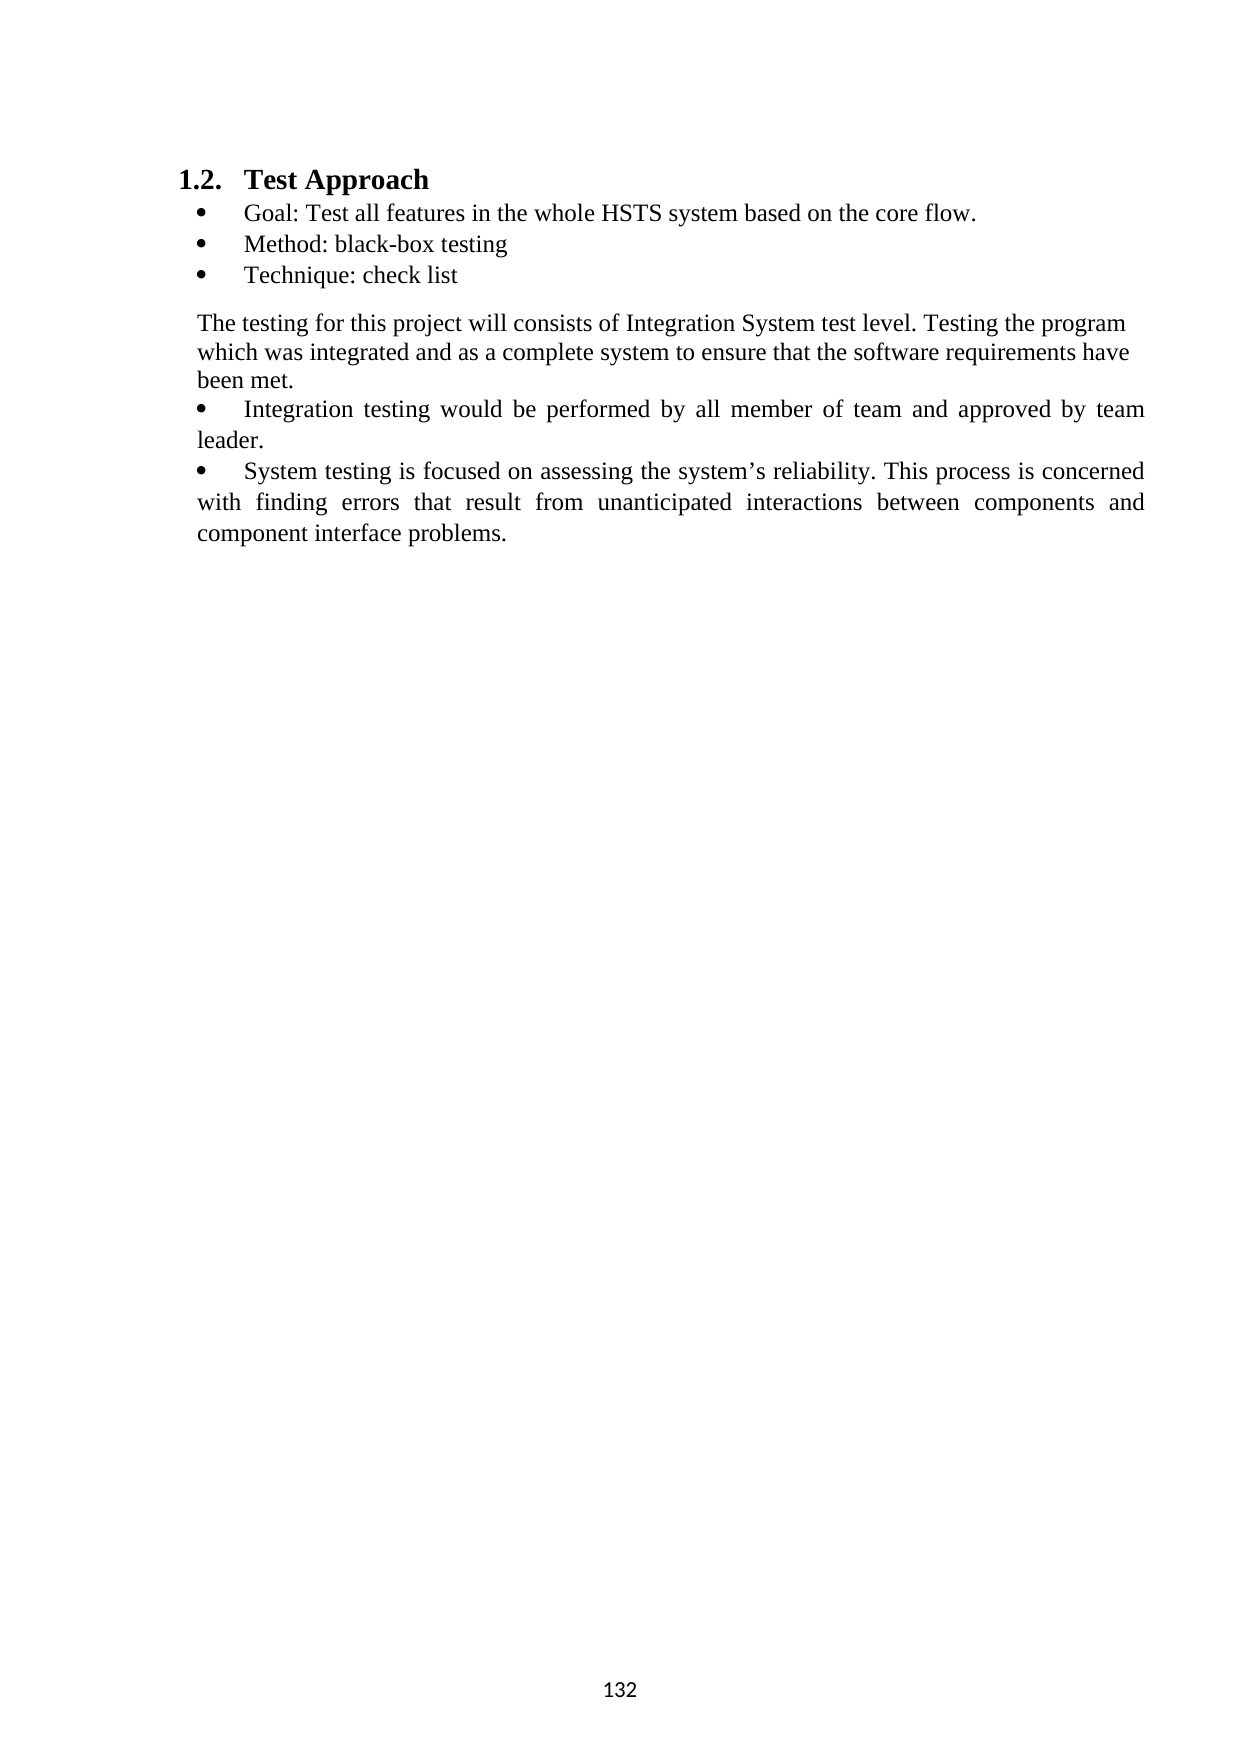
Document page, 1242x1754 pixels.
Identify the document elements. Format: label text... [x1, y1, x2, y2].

list Goal: Test all features in the whole HSTS system based on the core flow. [169, 198, 1146, 227]
list Integration testing would be performed by all member of team and approved by team leader. [197, 394, 1146, 454]
subtitle Test Approach [169, 162, 1146, 196]
list Method: black-box testing [169, 229, 1146, 258]
list Technique: check list [169, 260, 1146, 289]
list System testing is focused on assessing the system’s reliability. This process is concerned with finding errors that result from unanticipated interactions between components and component interface problems. [197, 456, 1146, 547]
text The testing for this project will consists of Integration System test level. Testing the program which was integrated and as a complete system to ensure that the software requirements have been met. [197, 308, 1146, 394]
